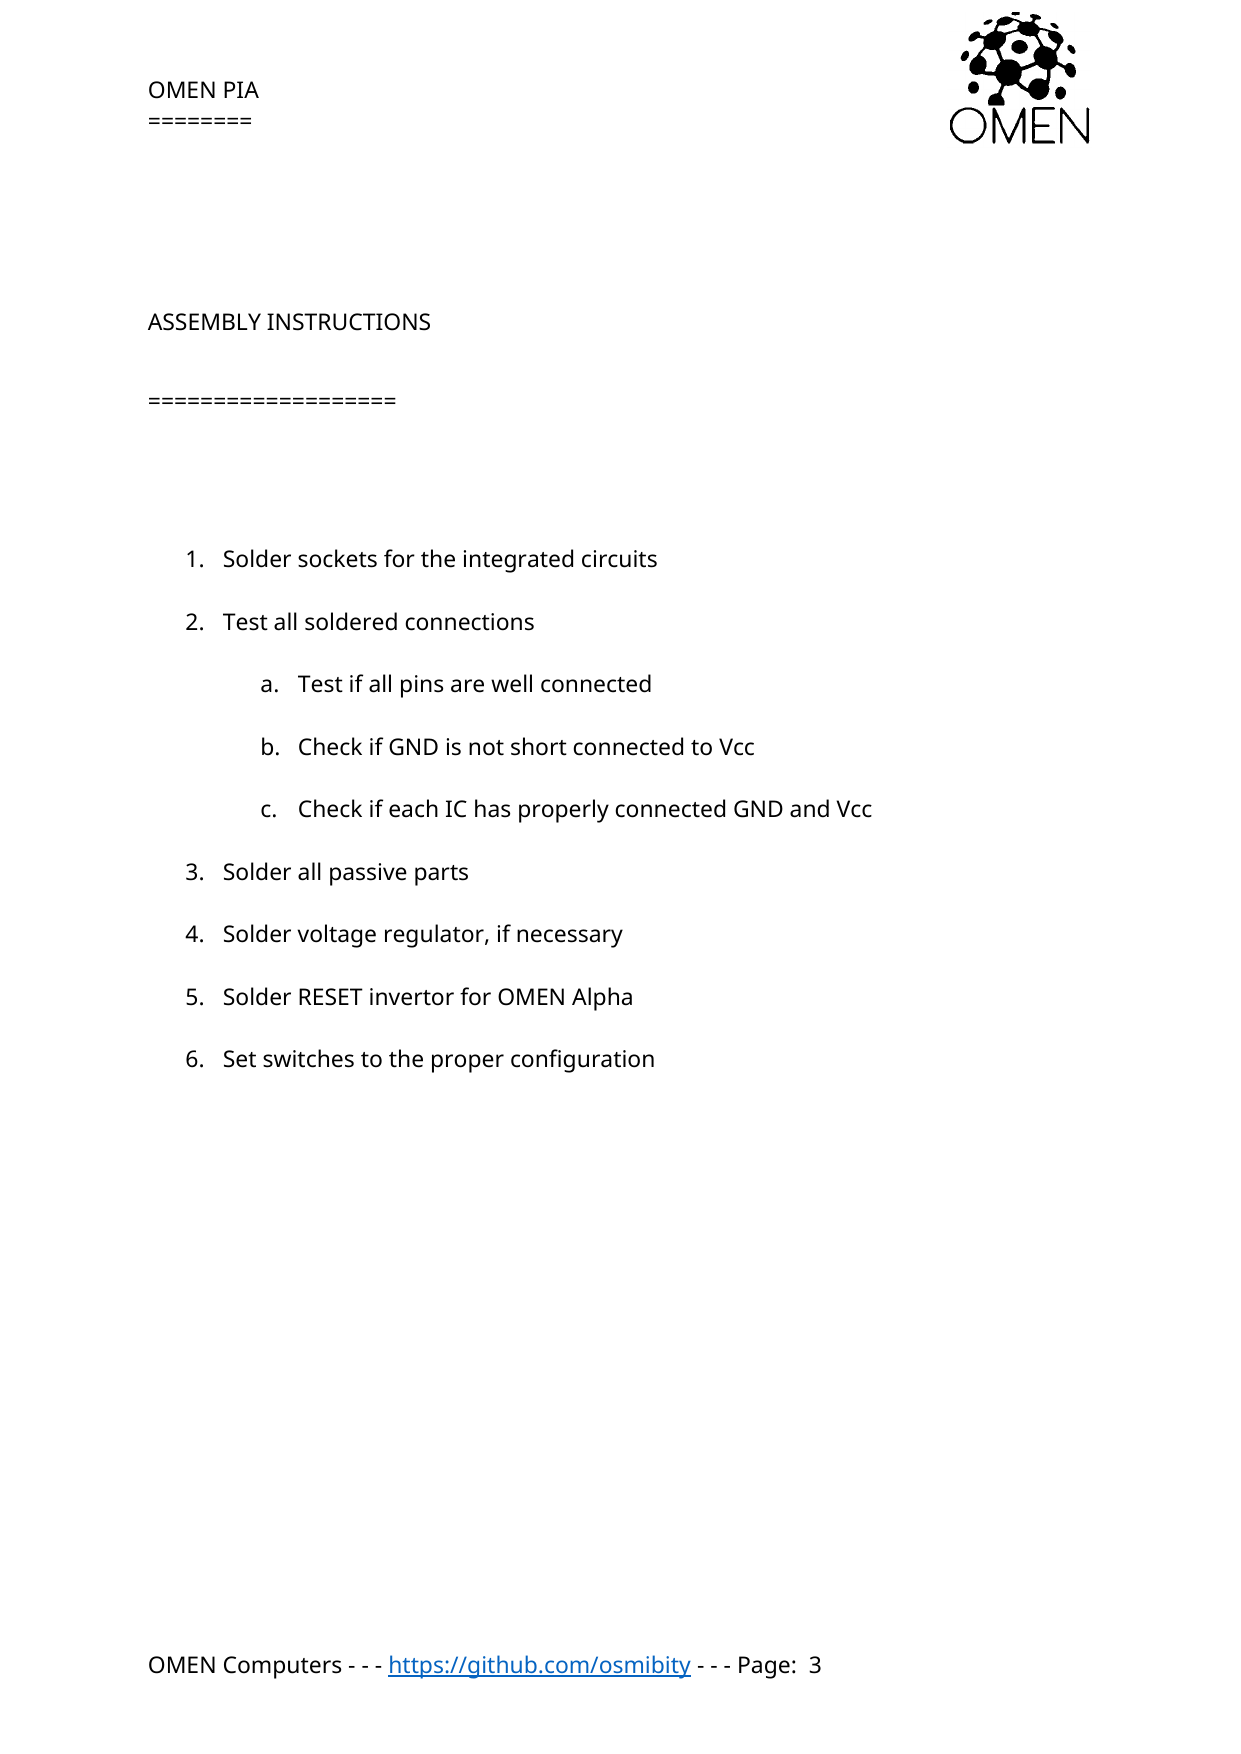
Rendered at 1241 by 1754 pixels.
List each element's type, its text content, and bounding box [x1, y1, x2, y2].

list Solder RESET invertor for OMEN Alpha [185, 981, 1093, 1012]
text ASSEMBLY INSTRUCTIONS [148, 306, 1093, 337]
list Check if each IC has properly connected GND and Vcc [260, 793, 1093, 825]
list Solder all passive parts [185, 856, 1093, 887]
list Test all soldered connections [185, 606, 1093, 637]
picture [947, 12, 1093, 148]
list Check if GND is not short connected to Vcc [260, 731, 1093, 762]
list Test if all pins are well connected [260, 668, 1093, 700]
list Set switches to the proper configuration [185, 1043, 1093, 1075]
text =================== [148, 385, 1093, 416]
list Solder sockets for the integrated circuits [185, 543, 1093, 575]
list Solder voltage regulator, if necessary [185, 918, 1093, 950]
